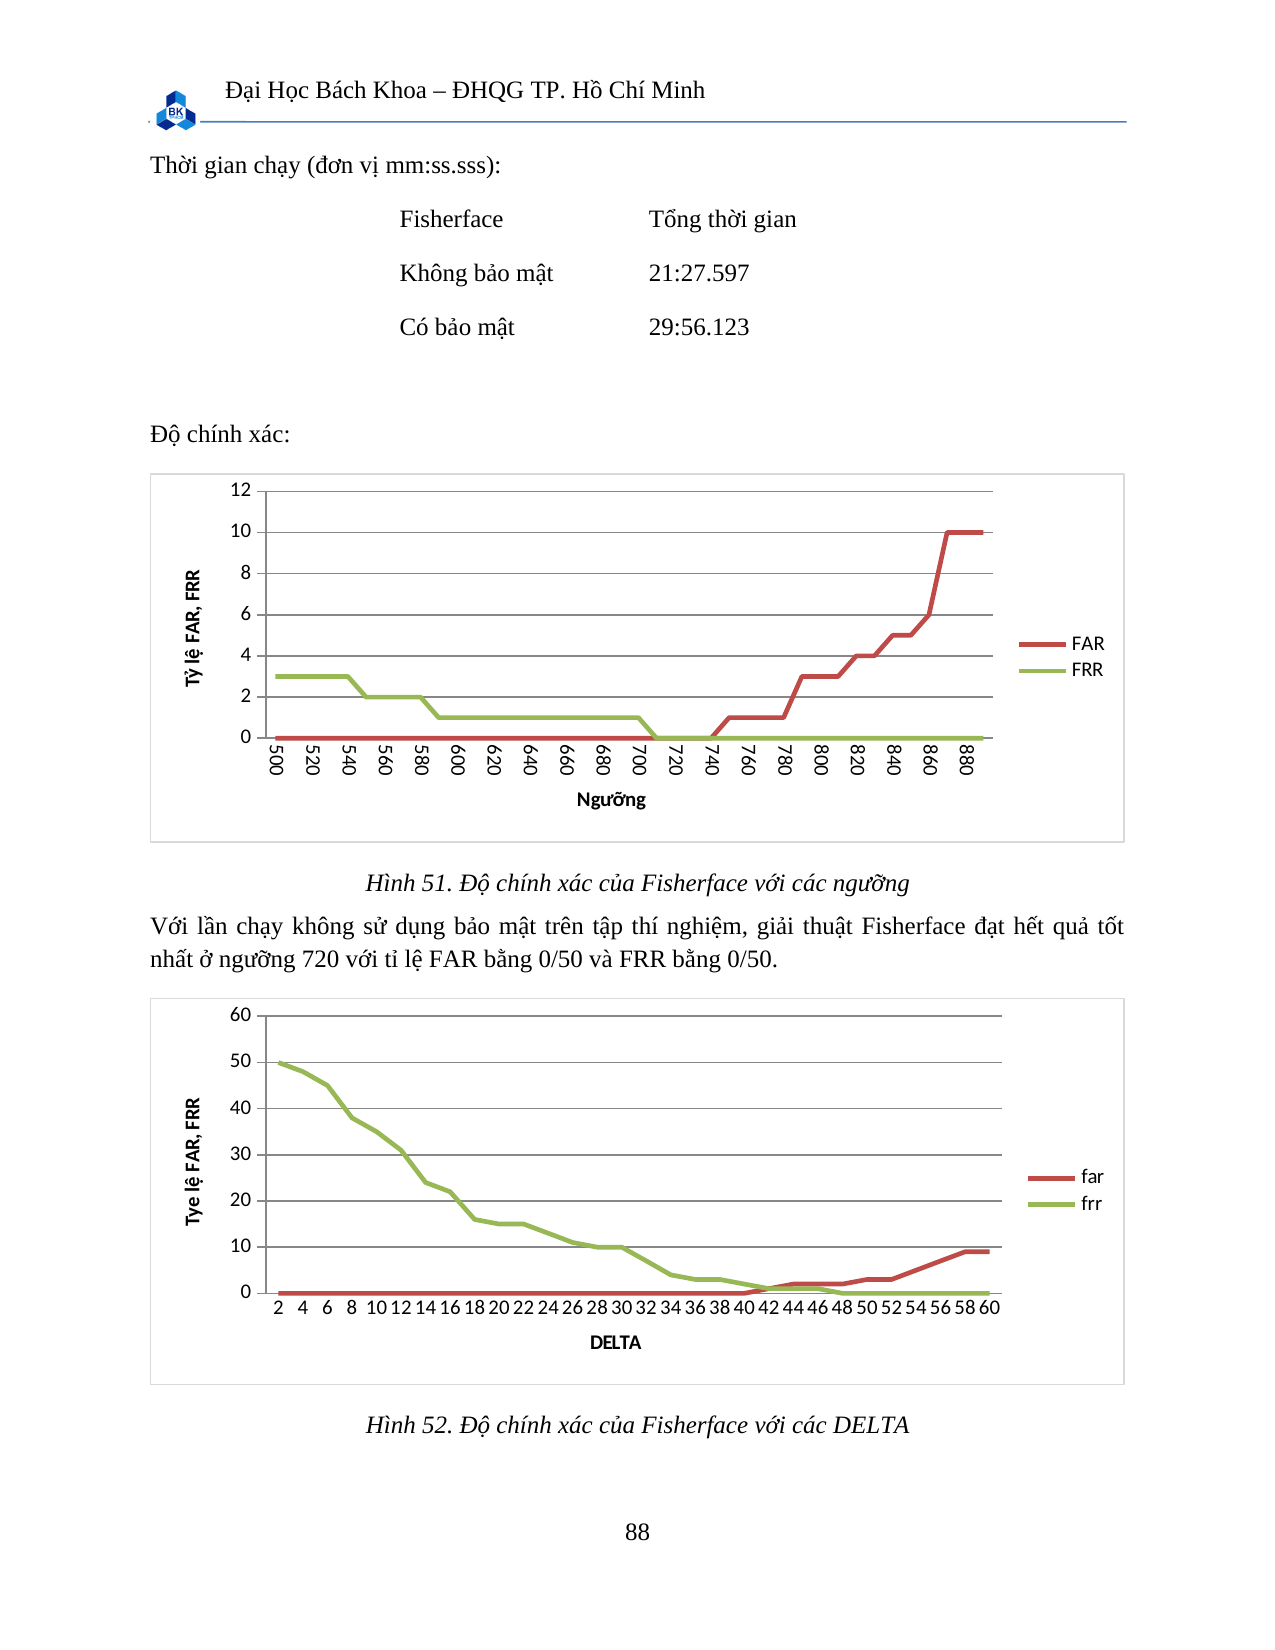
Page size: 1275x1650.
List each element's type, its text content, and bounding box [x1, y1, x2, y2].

text Thời gian chạy (đơn vị mm:ss.sss): [150, 150, 1125, 179]
table_cell 29:56.123 [638, 312, 887, 365]
table_cell Có bảo mật [388, 312, 637, 365]
table_header Tổng thời gian [638, 204, 887, 258]
table_header Fisherface [388, 204, 637, 258]
picture [150, 87, 200, 138]
table_cell 21:27.597 [638, 258, 887, 312]
table_cell Không bảo mật [388, 258, 637, 312]
text Với lần chạy không sử dụng bảo mật trên tập thí nghiệm, giải thuật Fisherface đạt hết quả tốt nhất ở ngưỡng 720 với tỉ lệ FAR bằng 0/50 và FRR bằng 0/50. [150, 911, 1125, 973]
text Độ chính xác: [150, 419, 1125, 448]
